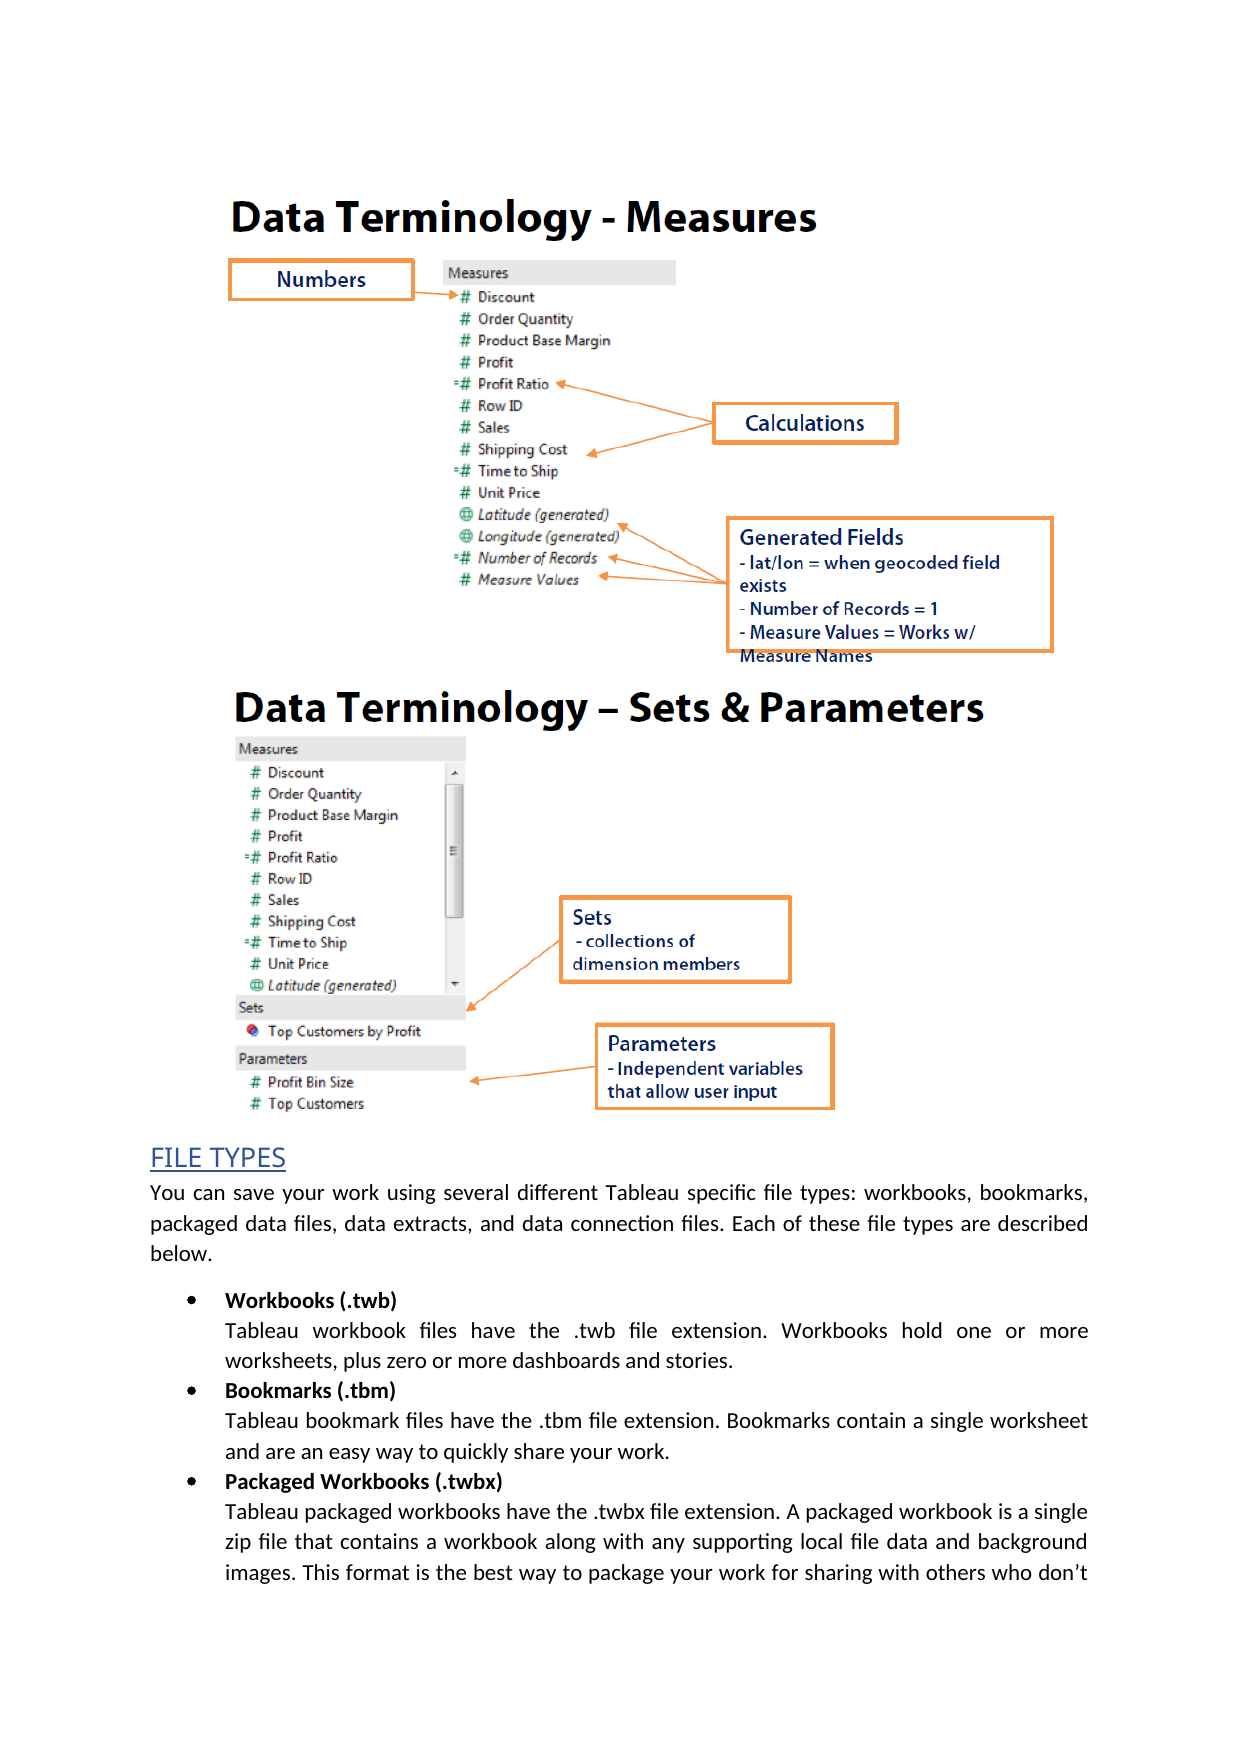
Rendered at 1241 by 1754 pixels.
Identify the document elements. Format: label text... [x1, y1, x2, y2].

picture [225, 196, 1076, 669]
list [225, 1497, 1090, 1586]
list Tableau bookmark files have the .tbm file extension. Bookmarks contain a single worksheet and are an easy way to quickly share your work. [225, 1407, 1090, 1465]
picture [225, 687, 989, 1120]
text You can save your work using several different Tableau specific file types: workbooks, bookmarks, packaged data files, data extracts, and data connection files. Each of these file types are described below. [150, 1178, 1090, 1267]
list Workbooks (.twb) [187, 1286, 1090, 1314]
list Packaged Workbooks (.twbx) [187, 1467, 1090, 1495]
list Tableau workbook files have the .twb file extension. Workbooks hold one or more worksheets, plus zero or more dashboards and stories. [225, 1316, 1090, 1374]
list Bookmarks (.tbm) [187, 1376, 1090, 1404]
subtitle FILE TYPES [150, 1139, 1090, 1176]
